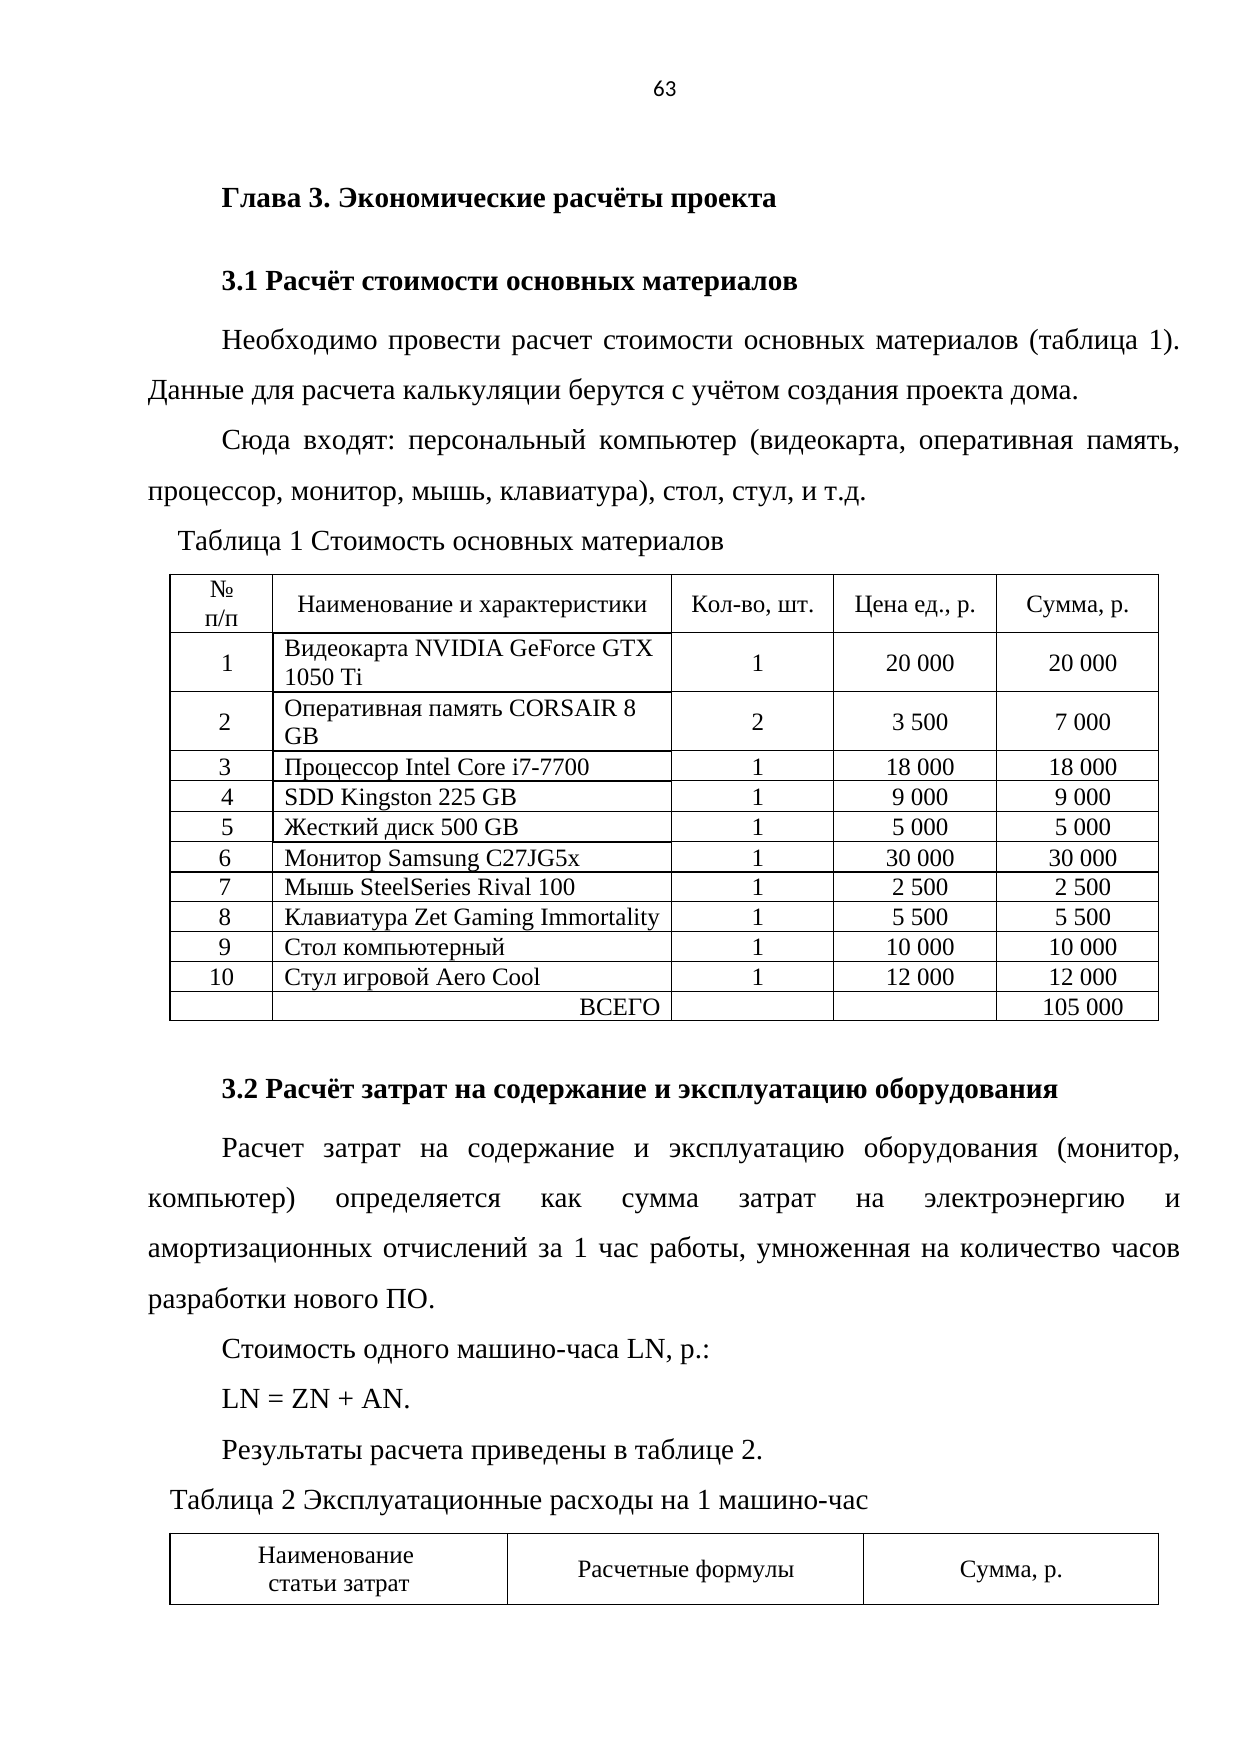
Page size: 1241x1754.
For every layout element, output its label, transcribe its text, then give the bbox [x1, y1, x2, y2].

table_cell 2 [672, 692, 833, 750]
table_cell 5 500 [997, 902, 1158, 931]
table_cell 2 [171, 692, 272, 750]
table_header Сумма, р. [997, 575, 1158, 632]
table_cell 1 [672, 633, 833, 691]
table_cell Монитор Samsung C27JG5x [273, 843, 671, 871]
text Таблица 2 Эксплуатационные расходы на 1 машино-час [148, 1482, 1181, 1516]
table_cell 18 000 [834, 751, 996, 780]
table_cell 1 [672, 902, 833, 931]
text LN = ZN + AN. [148, 1381, 1181, 1415]
table_header Сумма, р. [864, 1534, 1158, 1603]
text Таблица 1 Стоимость основных материалов [148, 523, 1181, 557]
text Глава 3. Экономические расчёты проекта [148, 180, 1181, 213]
table_cell Стул игровой Aero Cool [273, 962, 671, 991]
table_cell 12 000 [834, 962, 996, 991]
table_cell Оперативная память CORSAIR 8 GB [274, 693, 671, 750]
table_cell 8 [171, 902, 272, 931]
text Результаты расчета приведены в таблице 2. [148, 1432, 1181, 1465]
text 3.2 Расчёт затрат на содержание и эксплуатацию оборудования [148, 1071, 1181, 1105]
table_cell 10 000 [834, 932, 996, 961]
table_cell [672, 992, 833, 1020]
table_cell 5 000 [997, 812, 1158, 841]
table_cell SDD Kingston 225 GB [274, 782, 671, 811]
table_header № п/п [171, 575, 272, 632]
table_cell 10 [171, 962, 272, 991]
text Сюда входят: персональный компьютер (видеокарта, оперативная память, процессор, монитор, мышь, клавиатура), стол, стул, и т.д. [148, 422, 1181, 506]
text Необходимо провести расчет стоимости основных материалов (таблица 1). Данные для расчета калькуляции берутся с учётом создания проекта дома. [148, 322, 1181, 406]
table_cell 7 000 [997, 692, 1158, 750]
table_cell 5 000 [834, 812, 996, 841]
table_header Наименование и характеристики [273, 575, 671, 632]
table_cell 4 [171, 781, 272, 811]
table_cell Стол компьютерный [273, 932, 671, 961]
table_header Кол-во, шт. [672, 575, 833, 632]
table_cell 20 000 [997, 633, 1158, 691]
table_cell 3 500 [834, 692, 996, 750]
table_cell 1 [171, 633, 272, 691]
table_cell 105 000 [997, 992, 1158, 1020]
table_cell [171, 992, 272, 1020]
text Расчет затрат на содержание и эксплуатацию оборудования (монитор, компьютер) определяется как сумма затрат на электроэнергию и амортизационных отчислений за 1 час работы, умноженная на количество часов разработки нового ПО. [148, 1130, 1181, 1314]
table_cell 5 [171, 812, 272, 841]
table_cell 20 000 [834, 633, 996, 691]
table_cell Процессор Intel Core i7-7700 [274, 752, 671, 780]
table_cell ВСЕГО [273, 992, 671, 1020]
table_cell 9 000 [834, 781, 996, 811]
table_cell 9 [171, 932, 272, 961]
table_header Расчетные формулы [508, 1534, 863, 1603]
table_cell 30 000 [834, 842, 996, 871]
text 3.1 Расчёт стоимости основных материалов [148, 263, 1181, 297]
table_cell 1 [672, 781, 833, 811]
table_cell 9 000 [997, 781, 1158, 811]
table_cell [834, 992, 996, 1020]
table_header Наименование статьи затрат [171, 1534, 507, 1603]
table_cell 7 [171, 873, 272, 901]
table_cell 1 [672, 751, 833, 780]
table_cell 10 000 [997, 932, 1158, 961]
table_cell Клавиатура Zet Gaming Immortality [273, 902, 671, 931]
table_cell Видеокарта NVIDIA GeForce GTX 1050 Ti [274, 634, 671, 691]
table_cell 2 500 [834, 873, 996, 901]
text Стоимость одного машино-часа LN, р.: [148, 1331, 1181, 1365]
table_cell 1 [672, 812, 833, 841]
table_cell 30 000 [997, 842, 1158, 871]
table_cell 6 [171, 842, 272, 871]
table_cell 5 500 [834, 902, 996, 931]
table_header Цена ед., р. [834, 575, 996, 632]
table_cell 1 [672, 932, 833, 961]
table_cell 1 [672, 962, 833, 991]
table_cell 12 000 [997, 962, 1158, 991]
table_cell Жесткий диск 500 GB [274, 812, 671, 841]
table_cell 2 500 [997, 873, 1158, 901]
table_cell 1 [672, 873, 833, 901]
table_cell Мышь SteelSeries Rival 100 [273, 873, 671, 901]
table_cell 18 000 [997, 751, 1158, 780]
table_cell 3 [171, 751, 272, 780]
table_cell 1 [672, 842, 833, 871]
